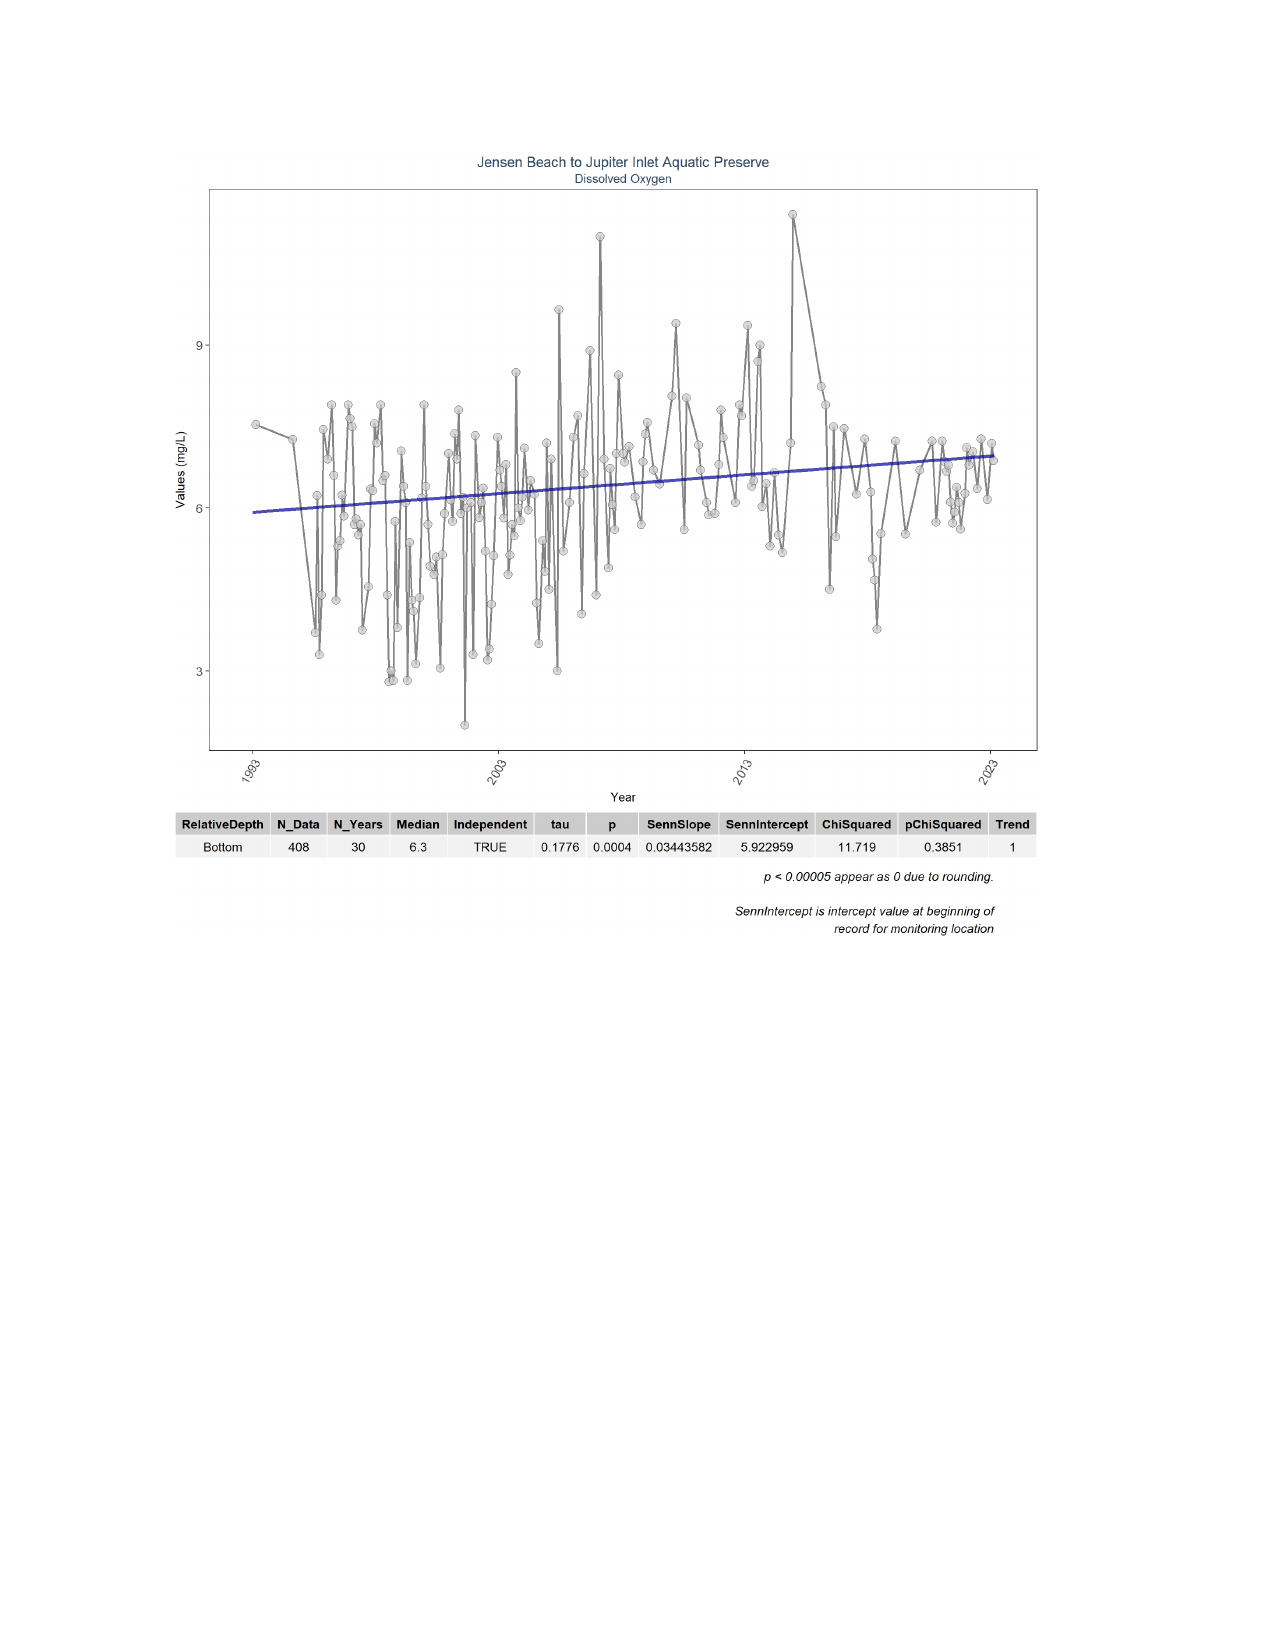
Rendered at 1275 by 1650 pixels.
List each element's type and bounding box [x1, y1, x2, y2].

picture [168, 150, 1044, 938]
